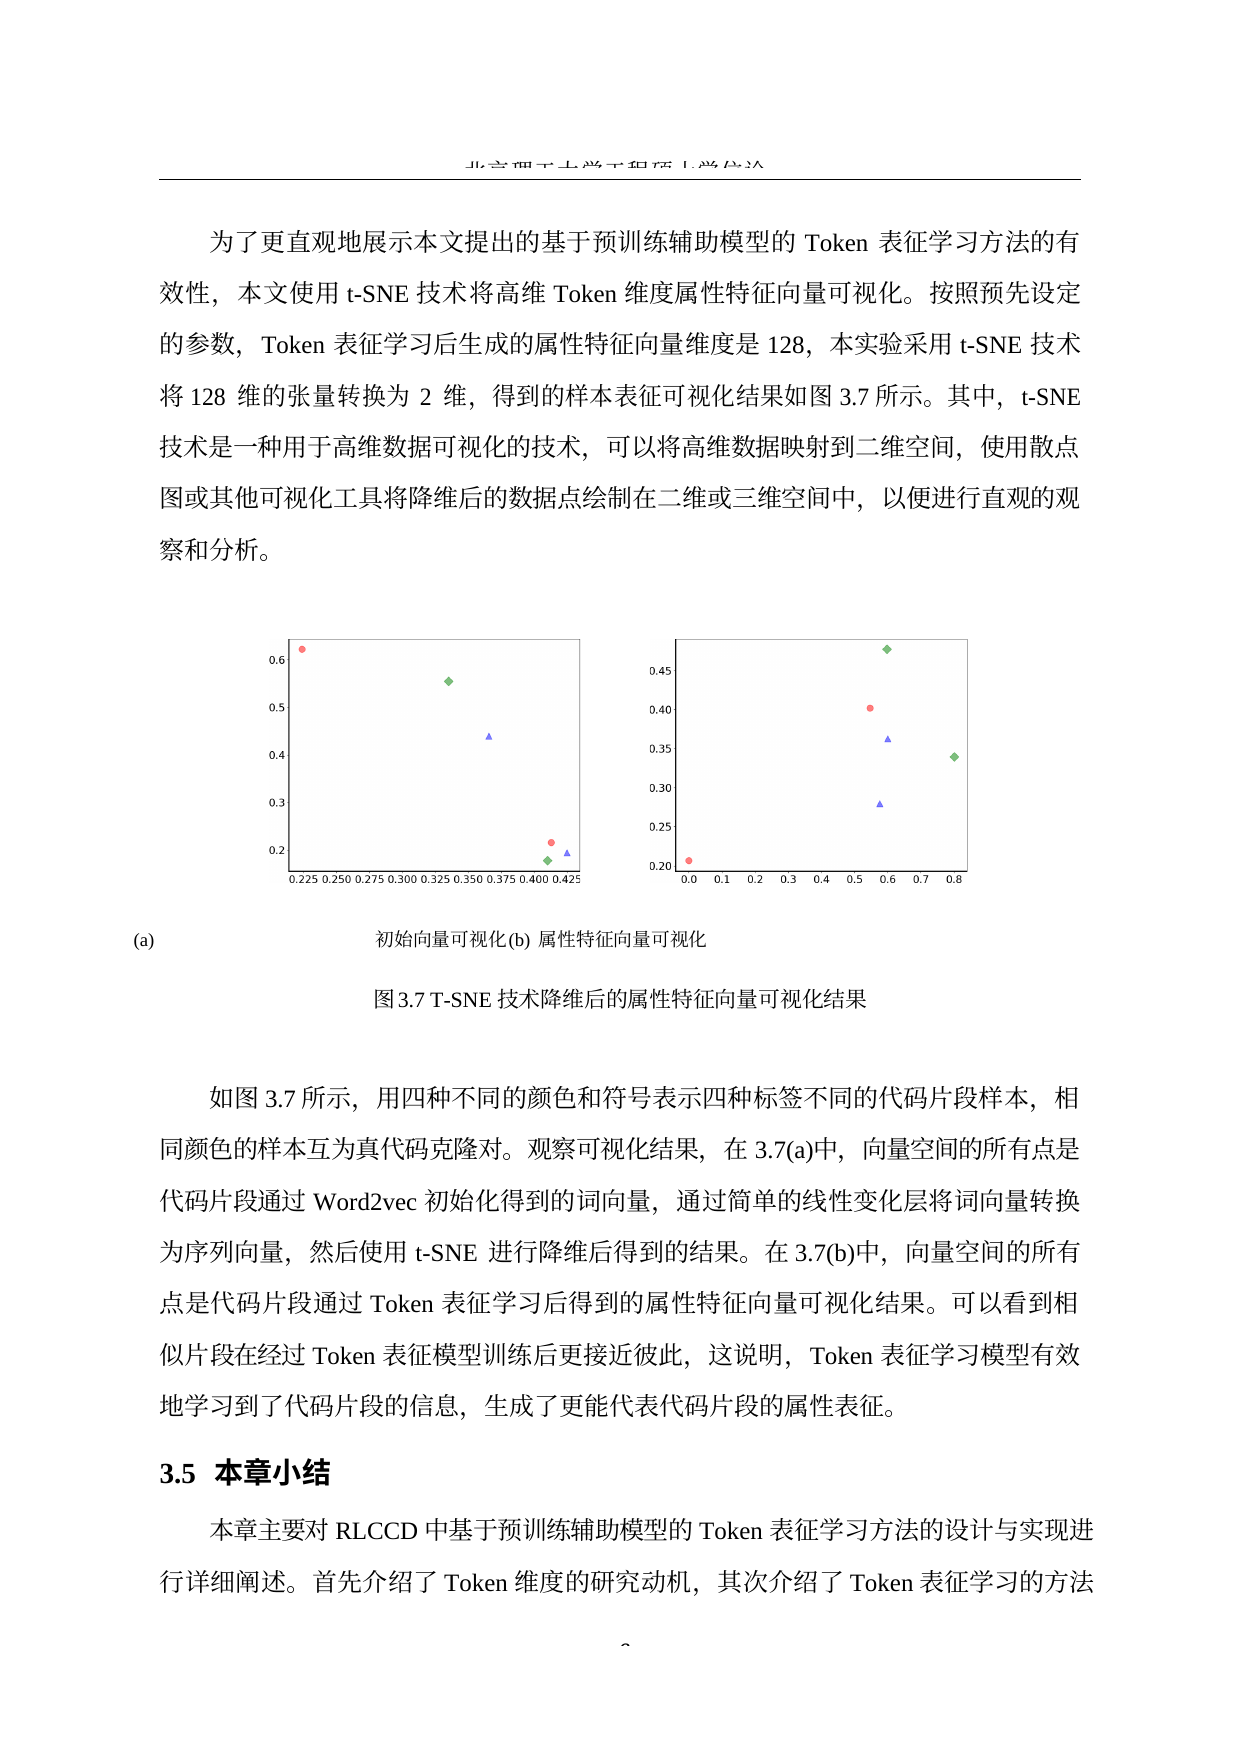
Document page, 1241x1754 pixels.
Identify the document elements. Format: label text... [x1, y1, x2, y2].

text 图 3.7 T-SNE 技术降维后的属性特征向量可视化结果 [139, 982, 1102, 1013]
picture [269, 639, 581, 883]
text 如图3.7所示，用四种不同的颜色和符号表示四种标签不同的代码片段样本，相同颜色的样本互为真代码克隆对。观察可视化结果，在3.7(a)中，向量空间的所有点是代码片段通过 Word2vec 初始化得到的词向量，通过简单的线性变化层将词向量转换为序列向量，然后使用 t-SNE 进行降维后得到的结果。在3.7(b)中，向量空间的所有点是代码片段通过Token 表征学习后得到的属性特征向量可视化结果。可以看到相似片段在经过 Token 表征模型训练后更接近彼此，这说明，Token 表征学习模型有效地学习到了代码片段的信息，生成了更能代表代码片段的属性表征。 [159, 1079, 1081, 1423]
picture [649, 639, 968, 883]
text 为了更直观地展示本文提出的基于预训练辅助模型的 Token 表征学习方法的有效性，本文使用t-SNE 技术将高维Token 维度属性特征向量可视化。按照预先设定的参数，Token 表征学习后生成的属性特征向量维度是 128，本实验采用 t-SNE 技术将128 维的张量转换为 2 维，得到的样本表征可视化结果如图3.7所示。其中，t-SNE 技术是一种用于高维数据可视化的技术，可以将高维数据映射到二维空间，使用散点图或其他可视化工具将降维后的数据点绘制在二维或三维空间中，以便进行直观的观察和分析。 [159, 222, 1081, 566]
list 初始向量可视化 (b) 属性特征向量可视化 [133, 925, 1126, 952]
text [159, 1511, 1099, 1598]
text 3.5 本章小结 [159, 1449, 1151, 1492]
